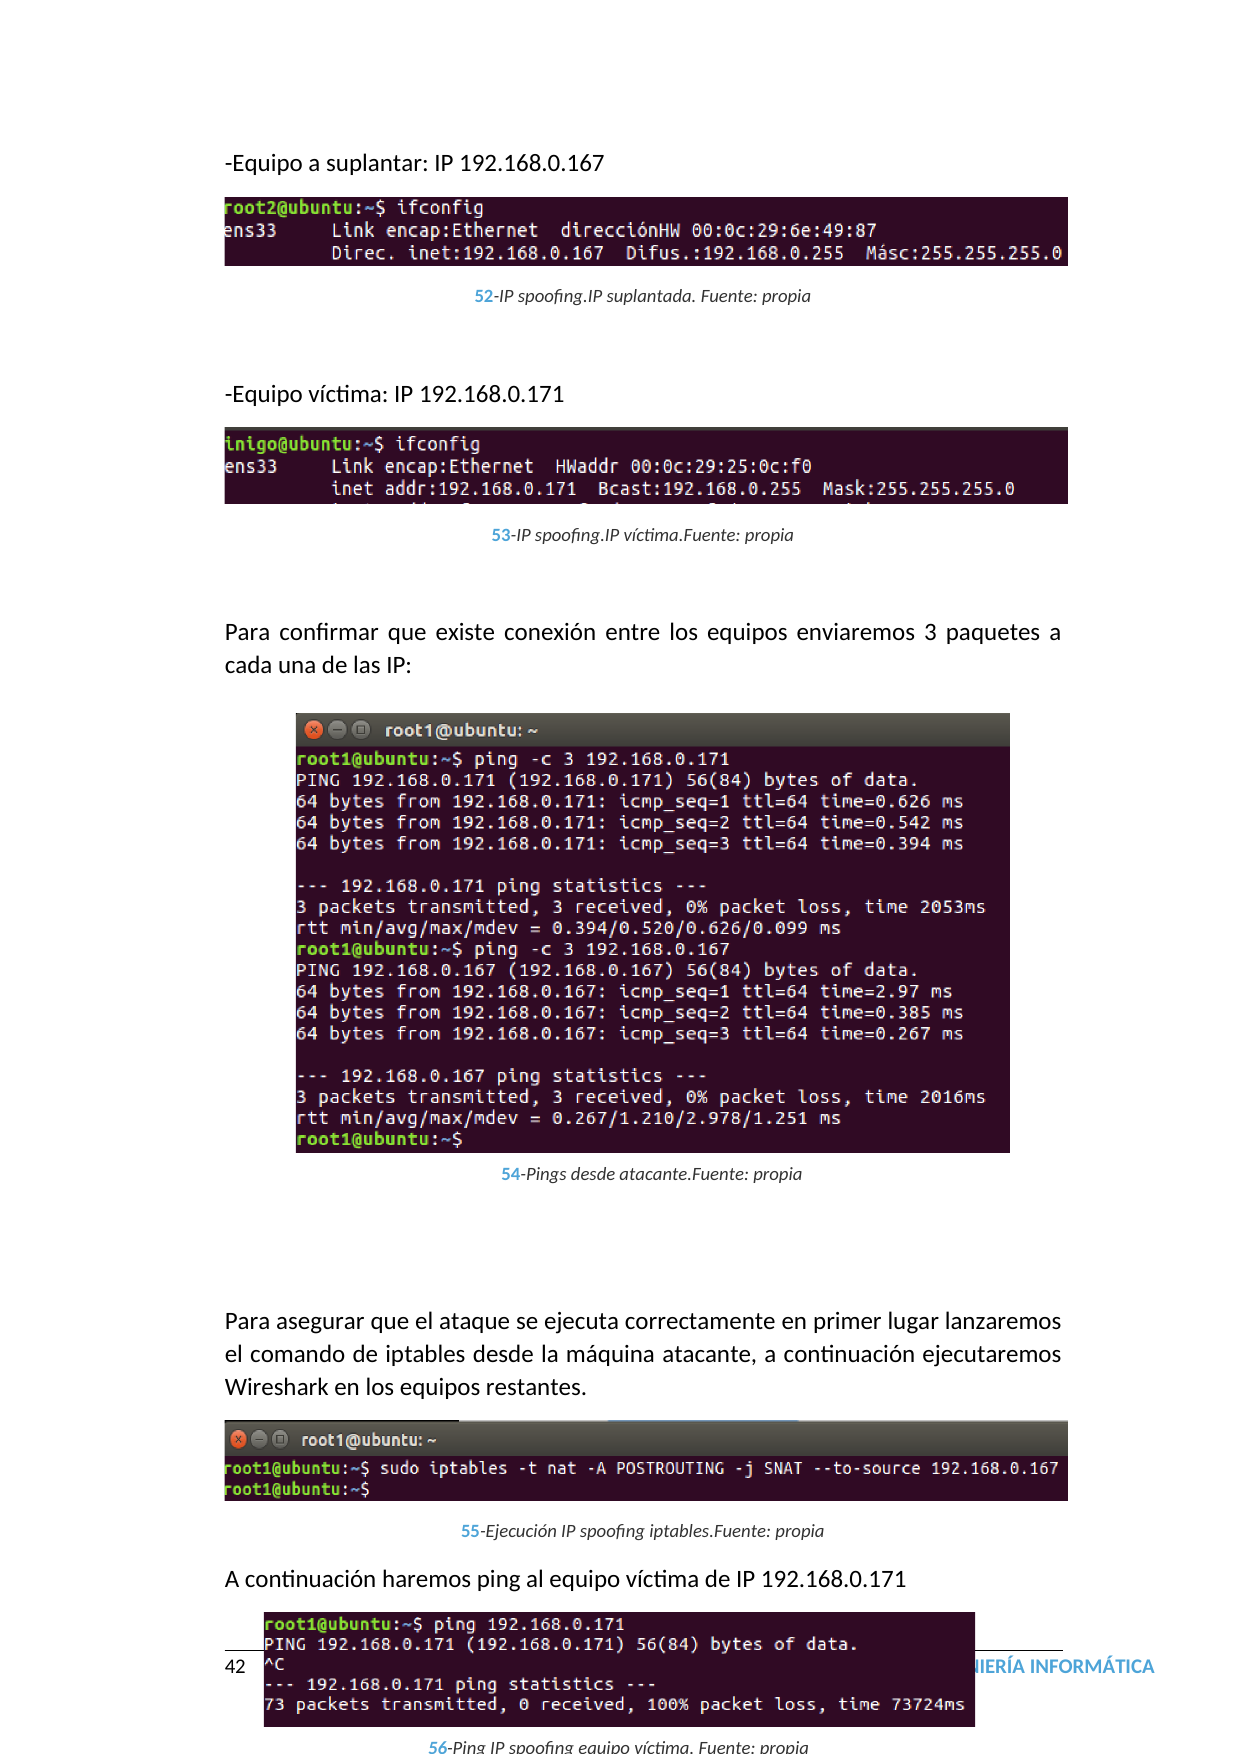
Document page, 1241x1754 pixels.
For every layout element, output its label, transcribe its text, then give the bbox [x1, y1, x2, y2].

picture [224, 1420, 1068, 1501]
text Para confirmar que existe conexión entre los equipos enviaremos 3 paquetes a cada una de las IP: [224, 616, 1063, 679]
picture [263, 1612, 976, 1727]
picture [224, 197, 1068, 266]
picture [224, 427, 1068, 504]
text -Equipo víctima: IP 192.168.0.171 [224, 378, 1063, 408]
text 53-IP spoofing.IP víctima.Fuente: propia [224, 523, 1063, 546]
text 55-Ejecución IP spoofing iptables.Fuente: propia [224, 1519, 1063, 1542]
text -Equipo a suplantar: IP 192.168.0.167 [224, 148, 1063, 178]
text A continuación haremos ping al equipo víctima de IP 192.168.0.171 [224, 1563, 1063, 1593]
picture [295, 713, 1010, 1153]
text 52-IP spoofing.IP suplantada. Fuente: propia [224, 284, 1063, 307]
text Para asegurar que el ataque se ejecuta correctamente en primer lugar lanzaremos el comando de iptables desde la máquina atacante, a continuación ejecutaremos Wireshark en los equipos restantes. [224, 1305, 1063, 1401]
